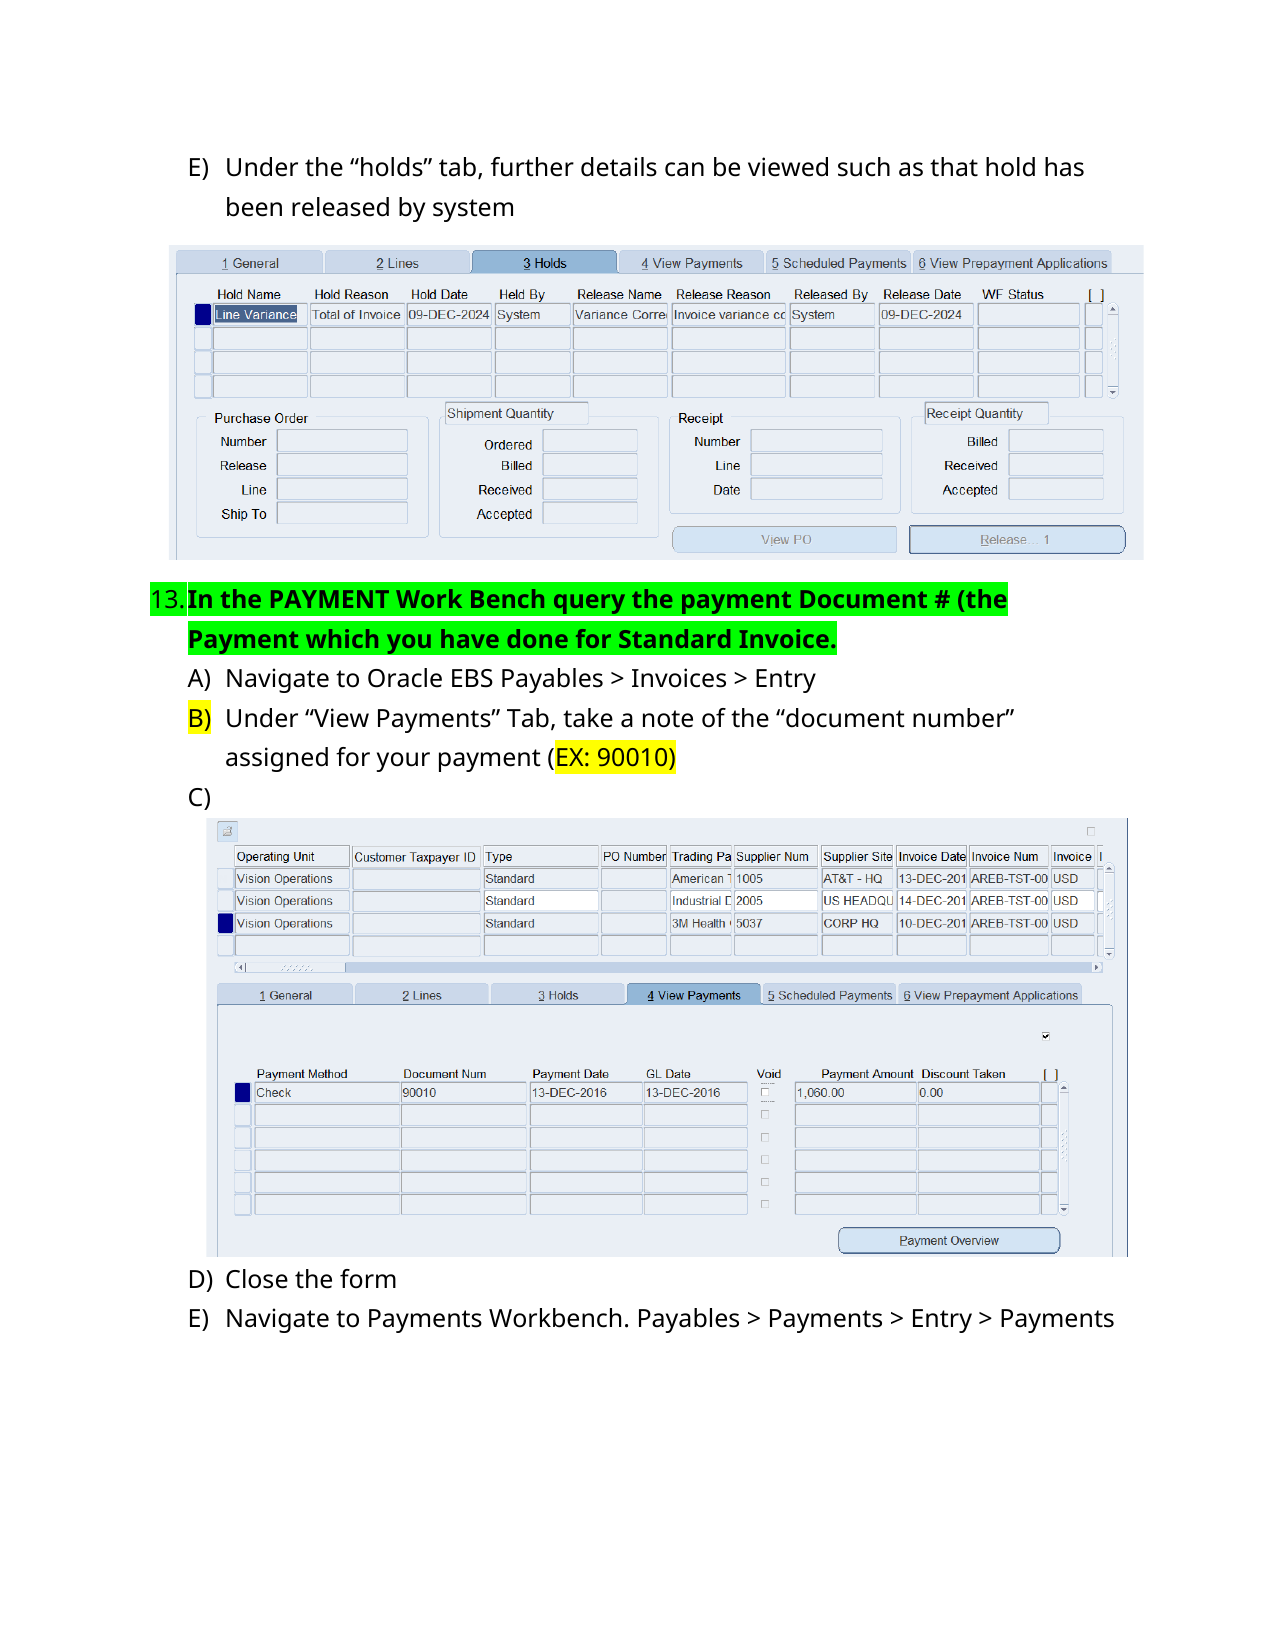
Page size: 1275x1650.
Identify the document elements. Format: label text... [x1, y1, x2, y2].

list Navigate to Oracle EBS Payables > Invoices > Entry [187, 661, 1125, 695]
list Under “View Payments” Tab, take a note of the “document number” assigned for your payment (EX: 90010) [187, 700, 1125, 774]
list Close the form [187, 1262, 1125, 1296]
list In the PAYMENT Work Bench query the payment Document # (the Payment which you have done for Standard Invoice. [150, 582, 1125, 655]
list Under the “holds” tab, further details can be viewed such as that hold has been released by system [187, 150, 1125, 223]
list Navigate to Payments Workbench. Payables > Payments > Entry > Payments [187, 1301, 1125, 1335]
